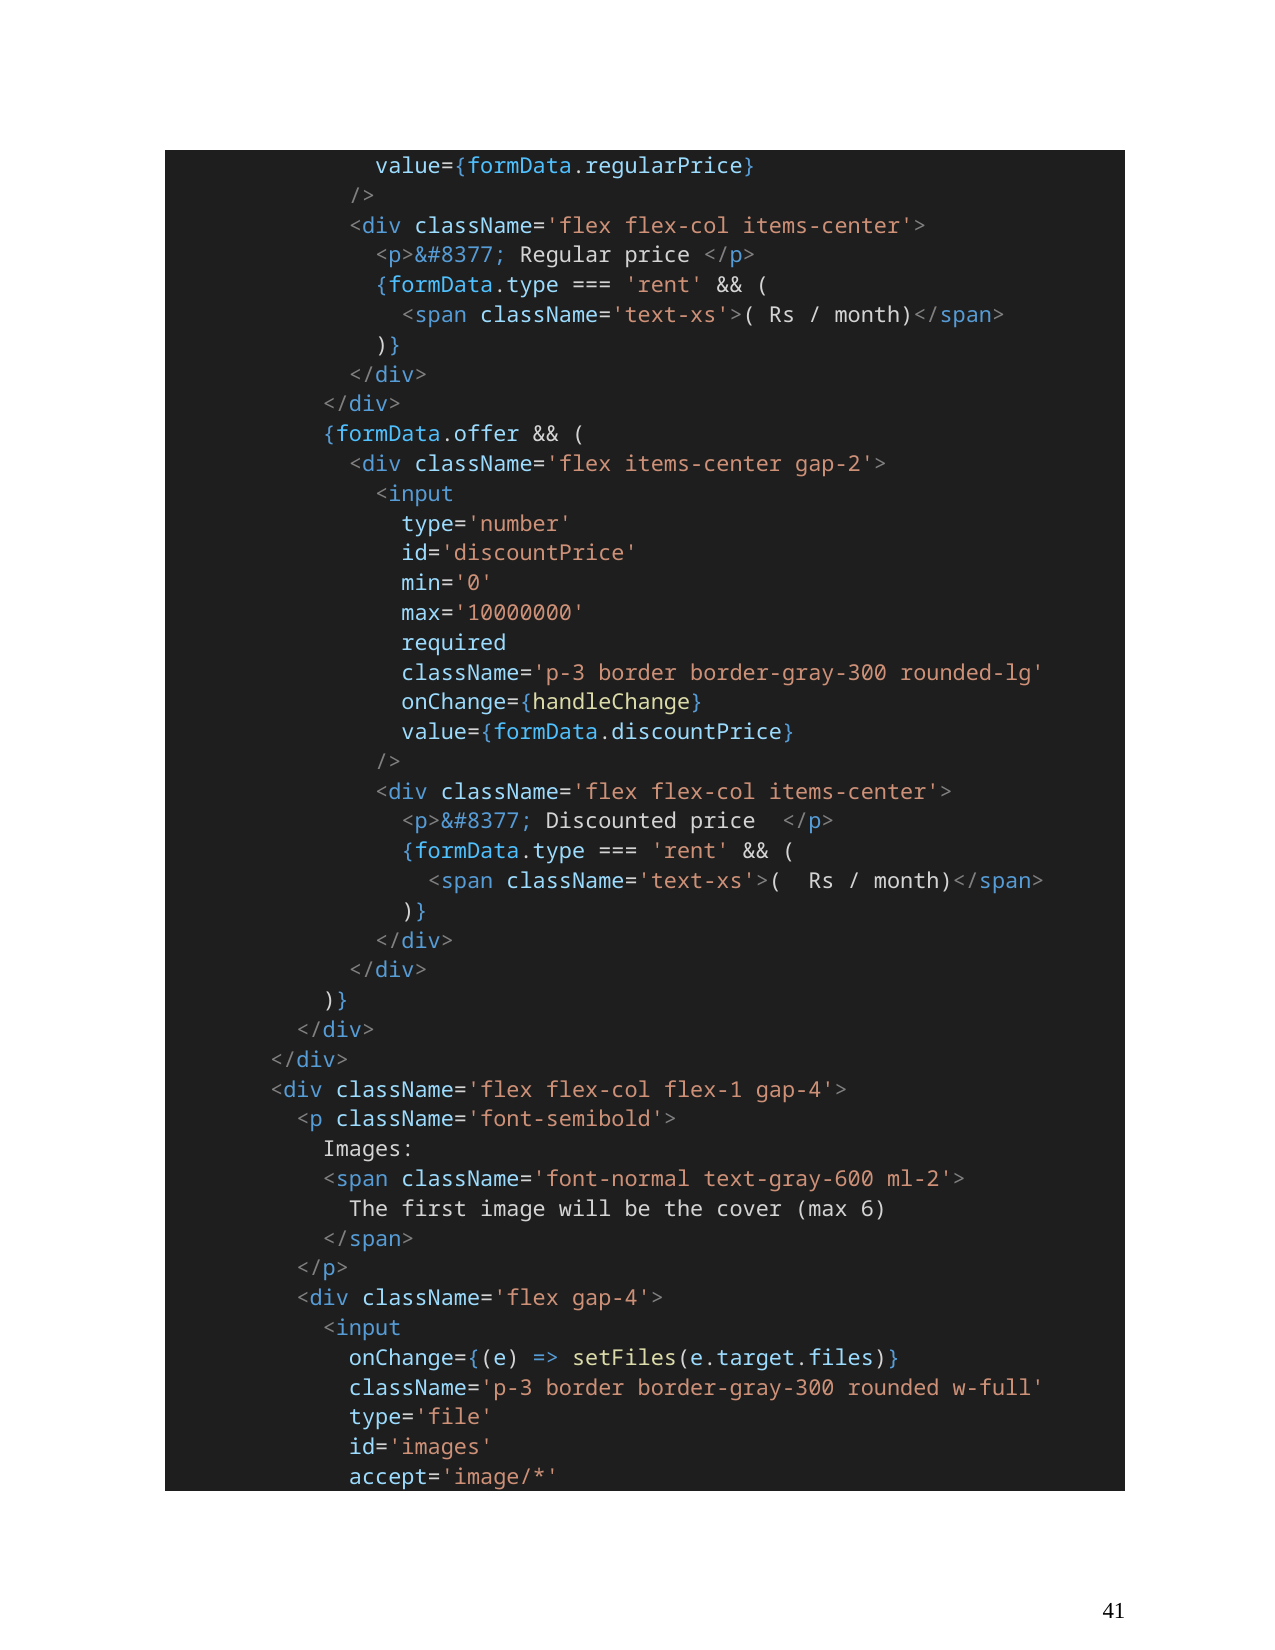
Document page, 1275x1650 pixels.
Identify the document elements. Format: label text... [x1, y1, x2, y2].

text type='file' [165, 1401, 1125, 1431]
text accept='image/*' [165, 1461, 1125, 1491]
text className='p-3 border border-gray-300 rounded w-full' [165, 1371, 1125, 1401]
text /> [165, 746, 1125, 776]
text id='images' [165, 1431, 1125, 1461]
text max='10000000' [165, 597, 1125, 627]
text id='discountPrice' [165, 537, 1125, 567]
text </div> [165, 954, 1125, 984]
text className='p-3 border border-gray-300 rounded-lg' [165, 656, 1125, 686]
text value={formData.discountPrice} [165, 716, 1125, 746]
text </div> [165, 924, 1125, 954]
text <div className='flex flex-col items-center'> [165, 776, 1125, 805]
text <input [165, 1312, 1125, 1342]
text <span className='text-xs'>( Rs / month)</span> [165, 299, 1125, 329]
text </span> [165, 1222, 1125, 1252]
text /> [165, 180, 1125, 209]
text value={formData.regularPrice} [165, 150, 1125, 180]
text </p> [165, 1252, 1125, 1282]
text {formData.type === 'rent' && ( [165, 835, 1125, 865]
text onChange={handleChange} [165, 686, 1125, 716]
text <input [165, 478, 1125, 507]
text )} [165, 895, 1125, 924]
text <div className='flex items-center gap-2'> [165, 448, 1125, 478]
text </div> [165, 1014, 1125, 1044]
text <div className='flex flex-col items-center'> [165, 209, 1125, 239]
text )} [165, 329, 1125, 358]
text onChange={(e) => setFiles(e.target.files)} [165, 1342, 1125, 1371]
text <span className='font-normal text-gray-600 ml-2'> [165, 1163, 1125, 1193]
text <p>&#8377; Discounted price </p> [165, 805, 1125, 835]
text min='0' [165, 567, 1125, 597]
text <p>&#8377; Regular price </p> [165, 239, 1125, 269]
text )} [165, 984, 1125, 1014]
text required [165, 627, 1125, 656]
text <span className='text-xs'>( Rs / month)</span> [165, 865, 1125, 895]
text {formData.type === 'rent' && ( [165, 269, 1125, 299]
text <div className='flex flex-col flex-1 gap-4'> [165, 1073, 1125, 1103]
text The first image will be the cover (max 6) [165, 1193, 1125, 1222]
text <div className='flex gap-4'> [165, 1282, 1125, 1312]
text {formData.offer && ( [165, 418, 1125, 448]
text </div> [165, 1044, 1125, 1073]
text </div> [165, 358, 1125, 388]
text <p className='font-semibold'> [165, 1103, 1125, 1133]
text </div> [165, 388, 1125, 418]
text type='number' [165, 507, 1125, 537]
text Images: [165, 1133, 1125, 1163]
